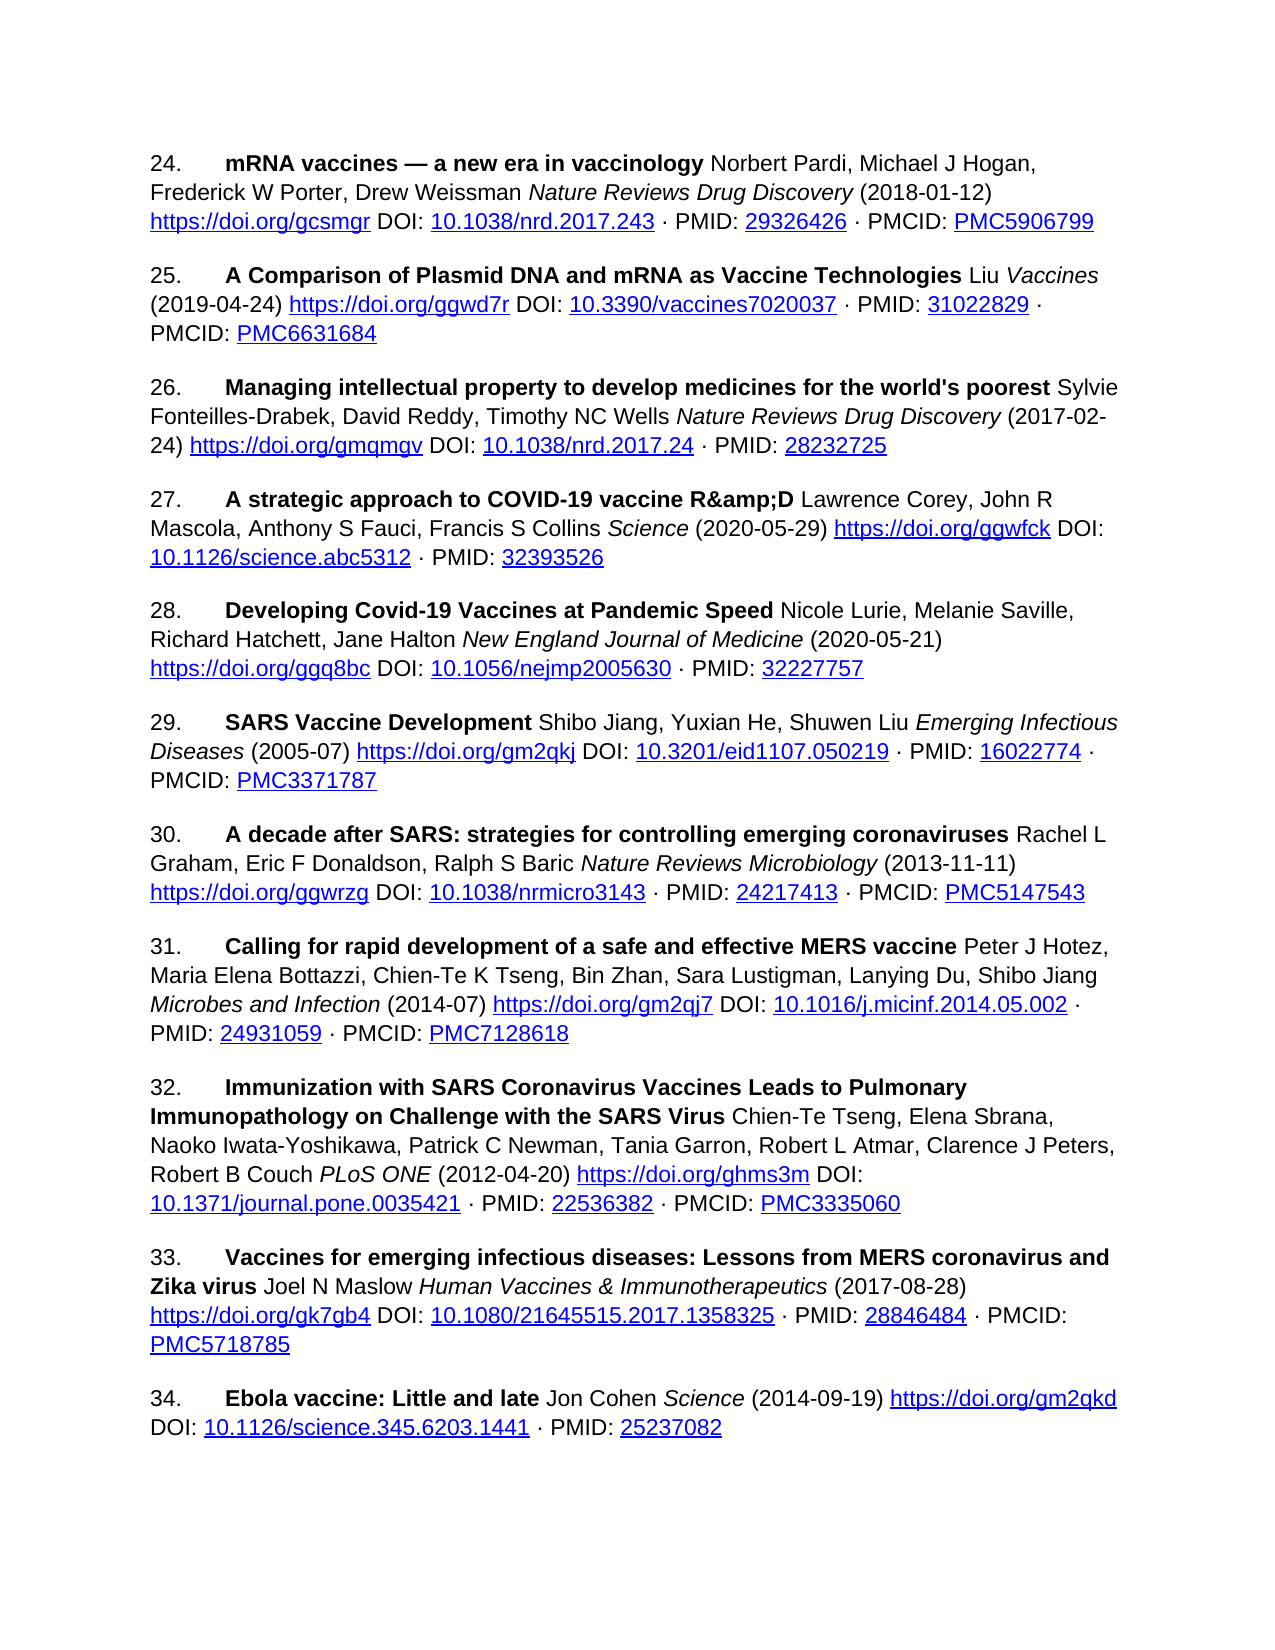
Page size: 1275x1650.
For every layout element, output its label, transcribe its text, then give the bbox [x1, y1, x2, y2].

text 31. Calling for rapid development of a safe and effective MERS vaccine Peter J Hotez, Maria Elena Bottazzi, Chien-Te K Tseng, Bin Zhan, Sara Lustigman, Lanying Du, Shibo Jiang Microbes and Infection (2014-07) https://doi.org/gm2qj7 DOI: 10.1016/j.micinf.2014.05.002 · PMID: 24931059 · PMCID: PMC7128618 [150, 933, 1125, 1046]
text 25. A Comparison of Plasmid DNA and mRNA as Vaccine Technologies Liu Vaccines (2019-04-24) https://doi.org/ggwd7r DOI: 10.3390/vaccines7020037 · PMID: 31022829 · PMCID: PMC6631684 [150, 262, 1125, 346]
text 33. Vaccines for emerging infectious diseases: Lessons from MERS coronavirus and Zika virus Joel N Maslow Human Vaccines & Immunotherapeutics (2017-08-28) https://doi.org/gk7gb4 DOI: 10.1080/21645515.2017.1358325 · PMID: 28846484 · PMCID: PMC5718785 [150, 1244, 1125, 1357]
text 26. Managing intellectual property to develop medicines for the world's poorest Sylvie Fonteilles-Drabek, David Reddy, Timothy NC Wells Nature Reviews Drug Discovery (2017-02-24) https://doi.org/gmqmgv DOI: 10.1038/nrd.2017.24 · PMID: 28232725 [150, 374, 1125, 458]
text 27. A strategic approach to COVID-19 vaccine R&amp;D Lawrence Corey, John R Mascola, Anthony S Fauci, Francis S Collins Science (2020-05-29) https://doi.org/ggwfck DOI: 10.1126/science.abc5312 · PMID: 32393526 [150, 486, 1125, 570]
text 34. Ebola vaccine: Little and late Jon Cohen Science (2014-09-19) https://doi.org/gm2qkd DOI: 10.1126/science.345.6203.1441 · PMID: 25237082 [150, 1384, 1125, 1440]
text 32. Immunization with SARS Coronavirus Vaccines Leads to Pulmonary Immunopathology on Challenge with the SARS Virus Chien-Te Tseng, Elena Sbrana, Naoko Iwata-Yoshikawa, Patrick C Newman, Tania Garron, Robert L Atmar, Clarence J Peters, Robert B Couch PLoS ONE (2012-04-20) https://doi.org/ghms3m DOI: 10.1371/journal.pone.0035421 · PMID: 22536382 · PMCID: PMC3335060 [150, 1074, 1125, 1216]
text 29. SARS Vaccine Development Shibo Jiang, Yuxian He, Shuwen Liu Emerging Infectious Diseases (2005-07) https://doi.org/gm2qkj DOI: 10.3201/eid1107.050219 · PMID: 16022774 · PMCID: PMC3371787 [150, 709, 1125, 794]
text 24. mRNA vaccines — a new era in vaccinology Norbert Pardi, Michael J Hogan, Frederick W Porter, Drew Weissman Nature Reviews Drug Discovery (2018-01-12) https://doi.org/gcsmgr DOI: 10.1038/nrd.2017.243 · PMID: 29326426 · PMCID: PMC5906799 [150, 150, 1125, 234]
text 30. A decade after SARS: strategies for controlling emerging coronaviruses Rachel L Graham, Eric F Donaldson, Ralph S Baric Nature Reviews Microbiology (2013-11-11) https://doi.org/ggwrzg DOI: 10.1038/nrmicro3143 · PMID: 24217413 · PMCID: PMC5147543 [150, 821, 1125, 906]
text 28. Developing Covid-19 Vaccines at Pandemic Speed Nicole Lurie, Melanie Saville, Richard Hatchett, Jane Halton New England Journal of Medicine (2020-05-21) https://doi.org/ggq8bc DOI: 10.1056/nejmp2005630 · PMID: 32227757 [150, 597, 1125, 682]
